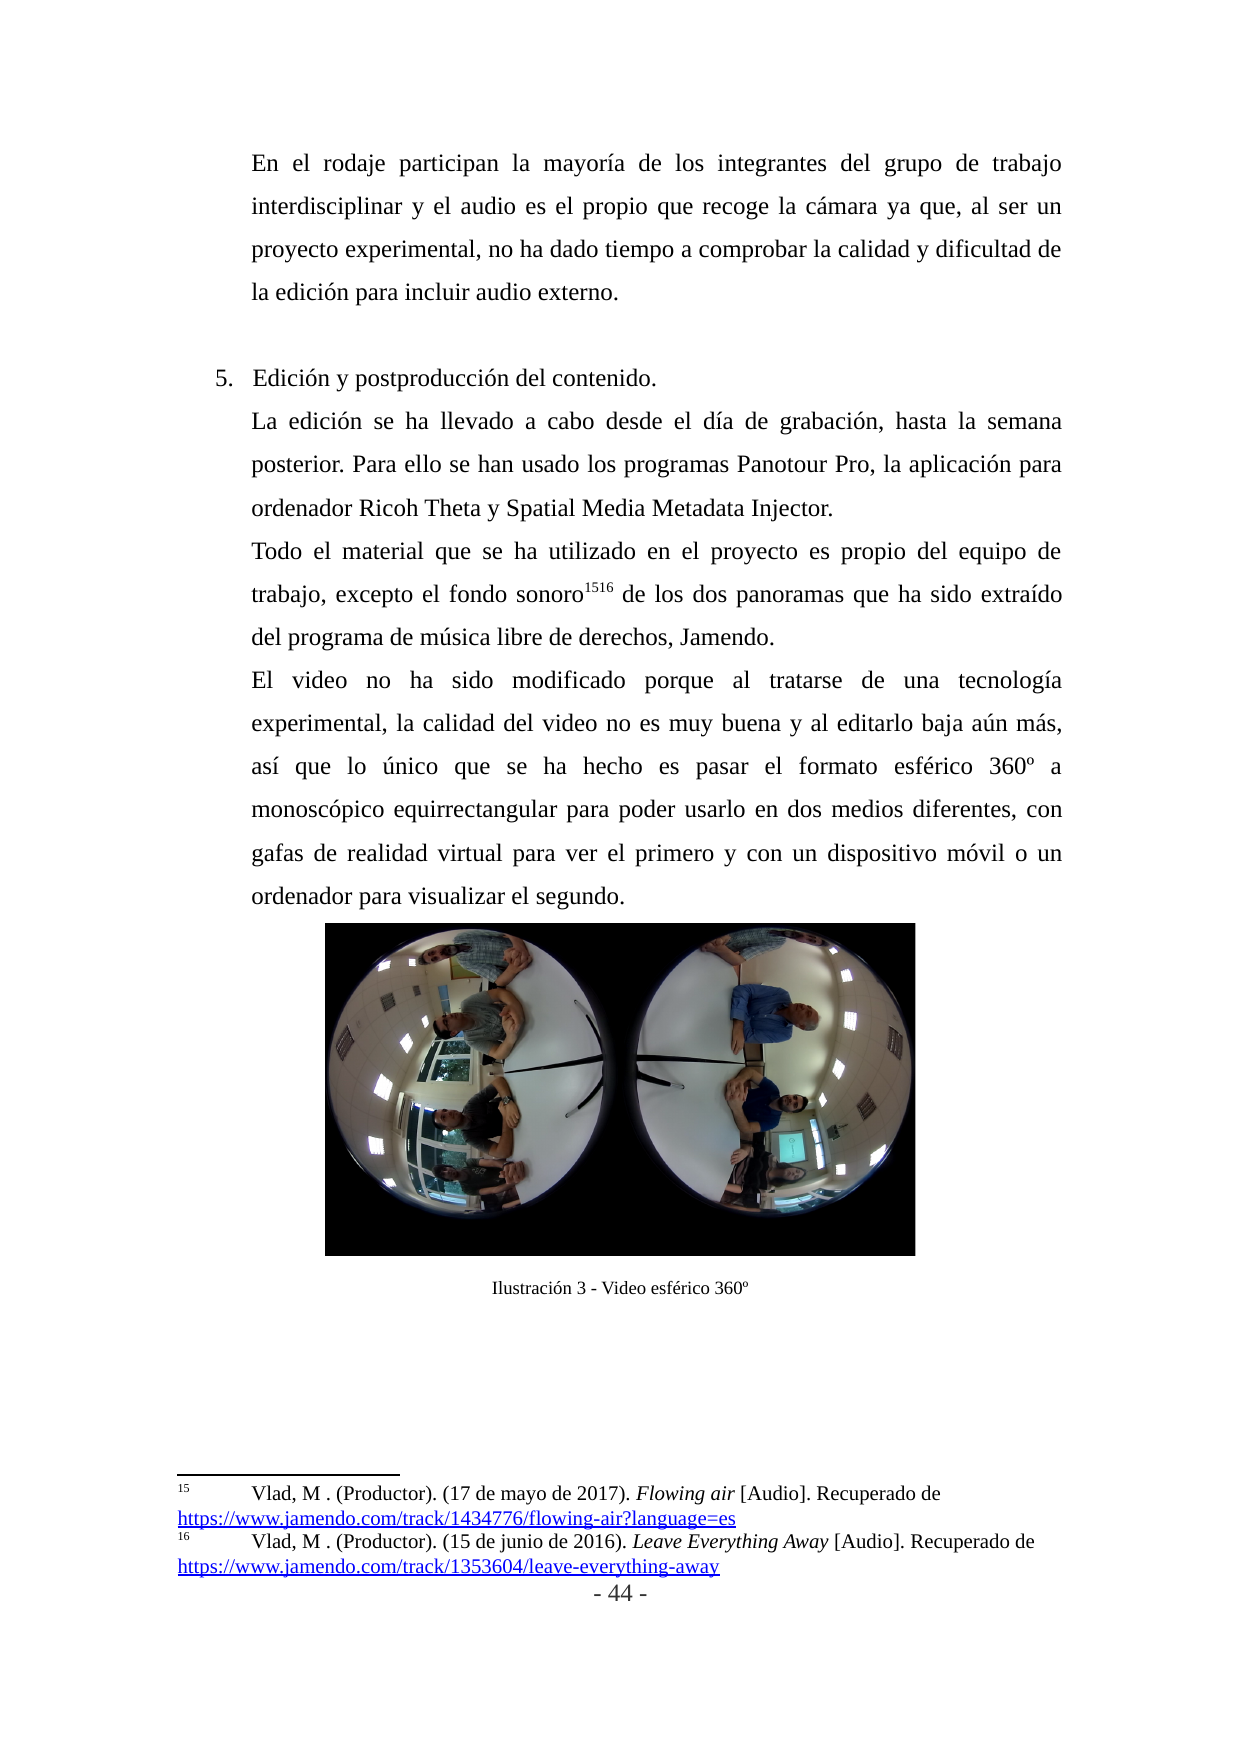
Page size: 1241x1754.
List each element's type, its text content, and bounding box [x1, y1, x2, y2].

list Edición y postproducción del contenido. [215, 363, 1063, 392]
text En el rodaje participan la mayoría de los integrantes del grupo de trabajo interdisciplinar y el audio es el propio que recoge la cámara ya que, al ser un proyecto experimental, no ha dado tiempo a comprobar la calidad y dificultad de la edición para incluir audio externo. [251, 148, 1063, 306]
text La edición se ha llevado a cabo desde el día de grabación, hasta la semana posterior. Para ello se han usado los programas Panotour Pro, la aplicación para ordenador Ricoh Theta y Spatial Media Metadata Injector. [251, 406, 1063, 521]
text El video no ha sido modificado porque al tratarse de una tecnología experimental, la calidad del video no es muy buena y al editarlo baja aún más, así que lo único que se ha hecho es pasar el formato esférico 360º a monoscópico equirrectangular para poder usarlo en dos medios diferentes, con gafas de realidad virtual para ver el primero y con un dispositivo móvil o un ordenador para visualizar el segundo. [251, 665, 1063, 909]
picture [325, 923, 916, 1256]
text Todo el material que se ha utilizado en el proyecto es propio del equipo de trabajo, excepto el fondo sonoro de los dos panoramas que ha sido extraído del programa de música libre de derechos, Jamendo. [251, 536, 1063, 651]
text Ilustración 3 - Video esférico 360º [177, 1277, 1063, 1298]
